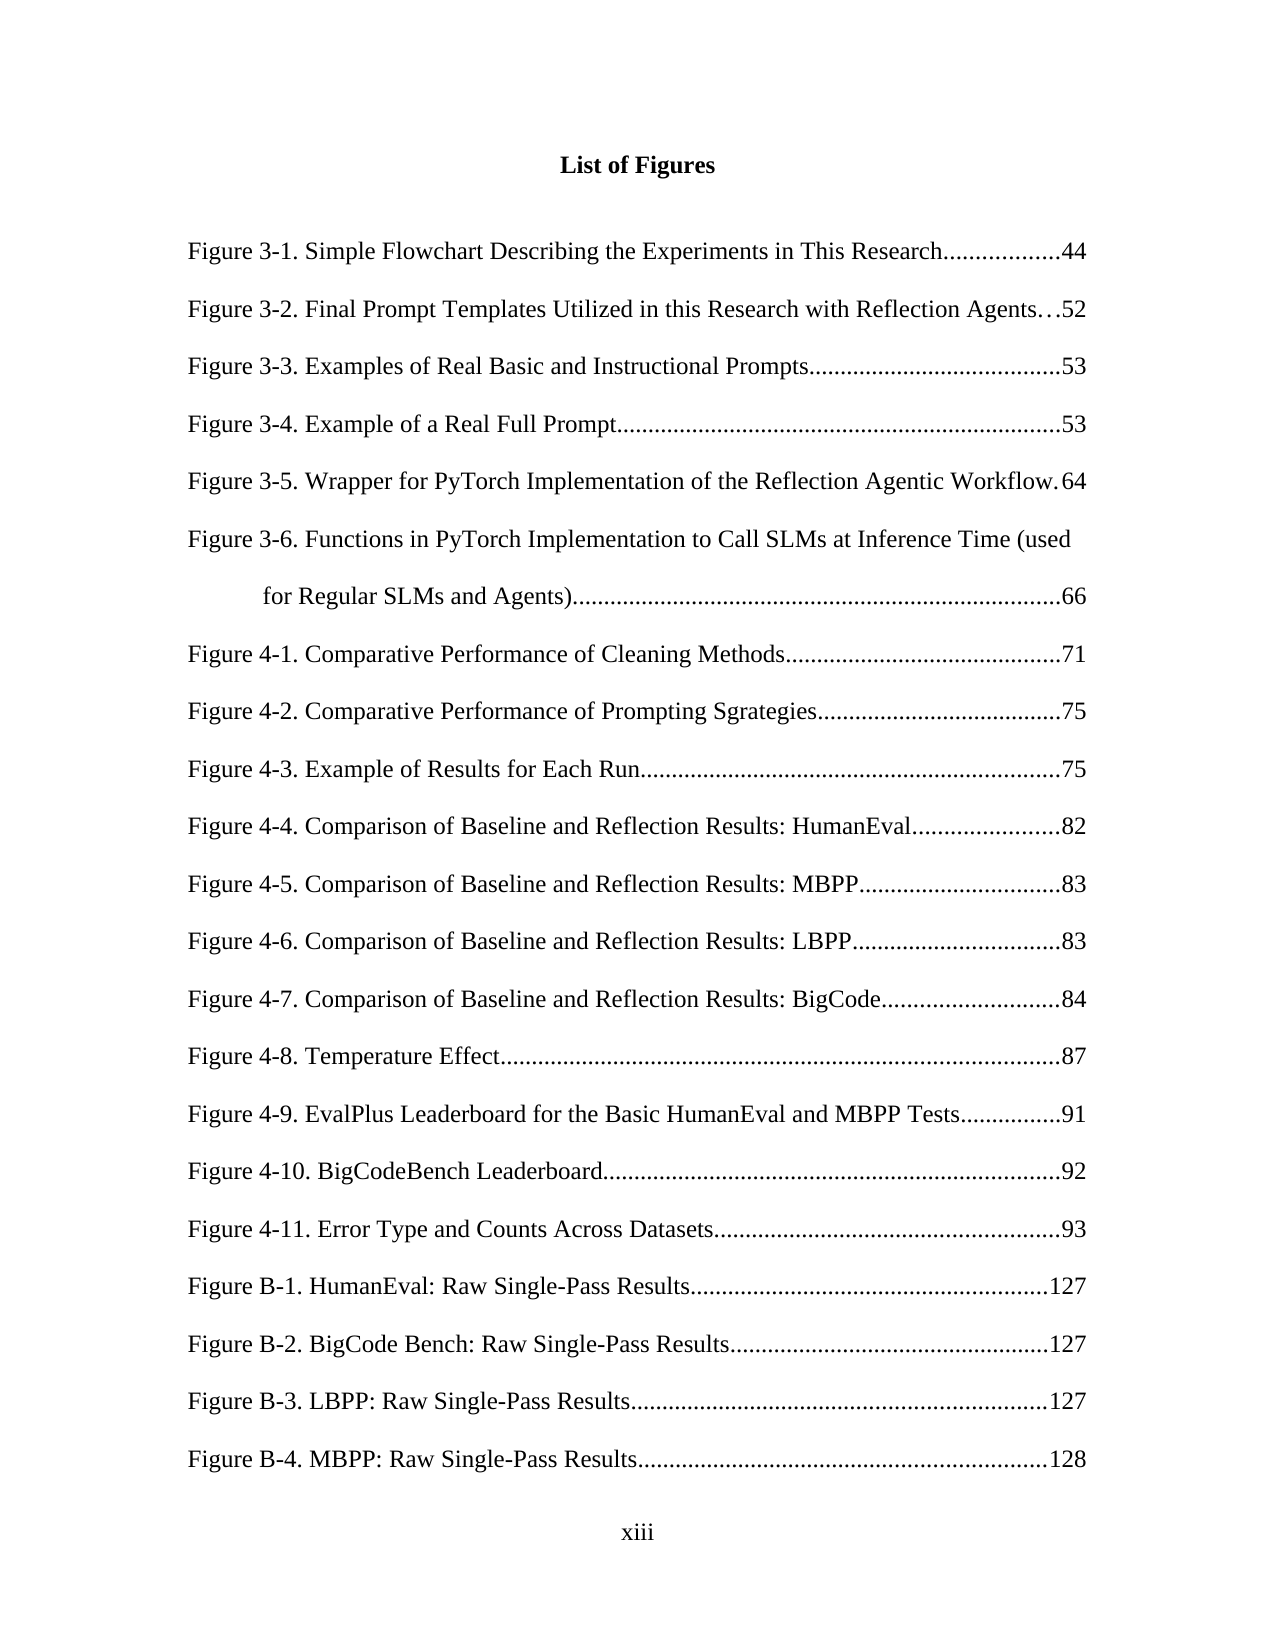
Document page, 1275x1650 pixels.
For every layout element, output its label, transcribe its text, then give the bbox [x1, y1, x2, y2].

text Figure 3-3. Examples of Real Basic and Instructional Prompts 53 [187, 351, 1087, 380]
text Figure 4-3. Example of Results for Each Run. 75 [187, 754, 1087, 782]
text Figure 3-2. Final Prompt Templates Utilized in this Research with Reflection Agents 52 [187, 294, 1087, 322]
text Figure B-3. LBPP: Raw Single-Pass Results 127 [187, 1386, 1087, 1415]
text Figure 4-5. Comparison of Baseline and Reflection Results: MBPP 83 [187, 869, 1087, 897]
text Figure 4-2. Comparative Performance of Prompting Sgrategies 75 [187, 696, 1087, 725]
text Figure 3-1. Simple Flowchart Describing the Experiments in This Research 44 [187, 236, 1087, 265]
text Figure B-2. BigCode Bench: Raw Single-Pass Results 127 [187, 1329, 1087, 1357]
text Figure 3-5. Wrapper for PyTorch Implementation of the Reflection Agentic Workflow. 64 [187, 466, 1087, 495]
text Figure 4-4. Comparison of Baseline and Reflection Results: HumanEval 82 [187, 811, 1087, 840]
text Figure 4-11. Error Type and Counts Across Datasets. 93 [187, 1214, 1087, 1242]
text Figure 3-6. Functions in PyTorch Implementation to Call SLMs at Inference Time (used for Regular SLMs and Agents). 66 [187, 524, 1087, 610]
text Figure B-1. HumanEval: Raw Single-Pass Results 127 [187, 1271, 1087, 1300]
text Figure B-4. MBPP: Raw Single-Pass Results 128 [187, 1444, 1087, 1472]
text Figure 4-1. Comparative Performance of Cleaning Methods 71 [187, 639, 1087, 667]
text Figure 4-7. Comparison of Baseline and Reflection Results: BigCode 84 [187, 984, 1087, 1012]
text Figure 4-10. BigCodeBench Leaderboard 92 [187, 1156, 1087, 1185]
text Figure 4-9. EvalPlus Leaderboard for the Basic HumanEval and MBPP Tests 91 [187, 1099, 1087, 1127]
text Figure 4-6. Comparison of Baseline and Reflection Results: LBPP 83 [187, 926, 1087, 955]
subtitle List of Figures [187, 150, 1087, 179]
text Figure 3-4. Example of a Real Full Prompt 53 [187, 409, 1087, 437]
text Figure 4-8. Temperature Effect 87 [187, 1041, 1087, 1070]
